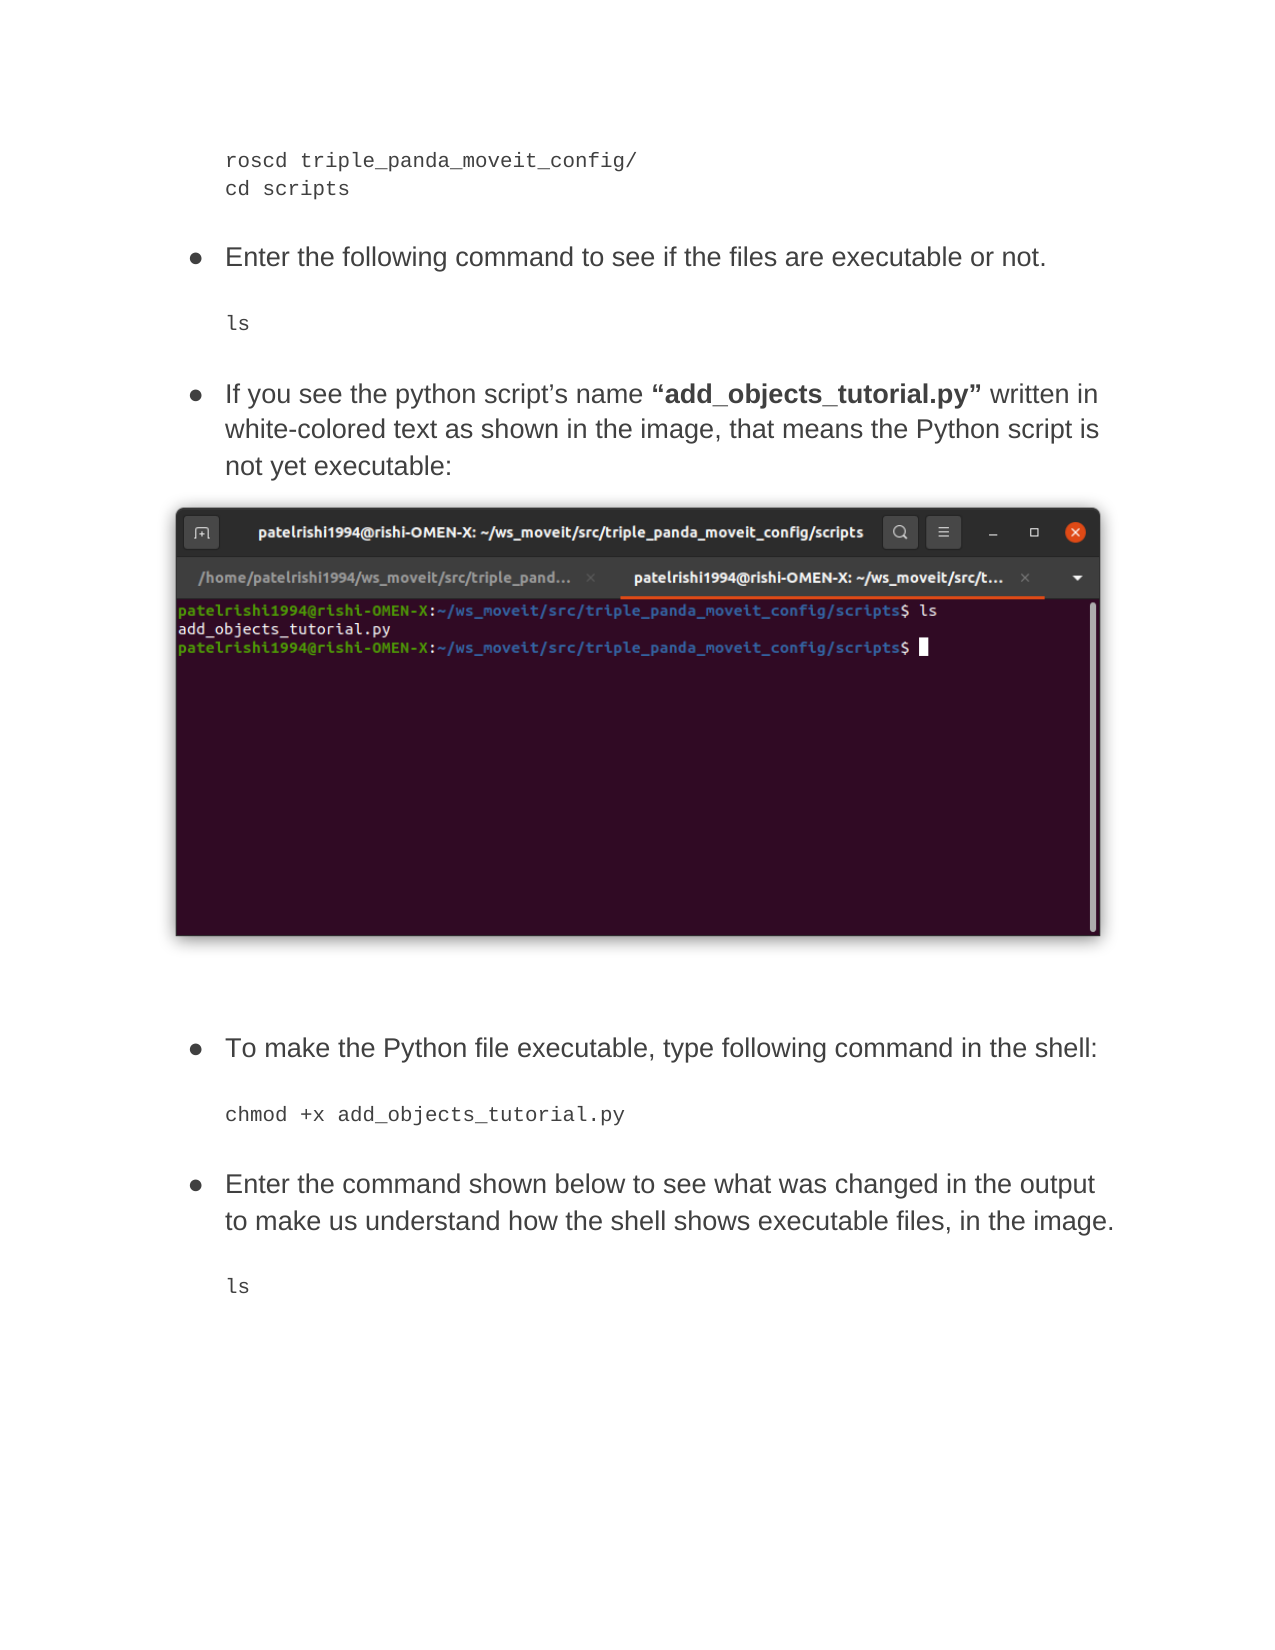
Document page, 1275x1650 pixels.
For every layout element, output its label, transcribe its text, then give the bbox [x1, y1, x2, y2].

list To make the Python file executable, type following command in the shell: [187, 1032, 1125, 1064]
text ls [150, 313, 1125, 337]
text cd scripts [150, 178, 1125, 202]
list If you see the python script’s name “add_objects_tutorial.py” written in white-colored text as shown in the image, that means the Python script is not yet executable: [187, 378, 1125, 481]
picture [150, 485, 1125, 965]
text roscd triple_panda_moveit_config/ [150, 150, 1125, 174]
text chmod +x add_objects_tutorial.py [150, 1104, 1125, 1128]
list Enter the command shown below to see what was changed in the output to make us understand how the shell shows executable files, in the image. [187, 1168, 1125, 1236]
text ls [150, 1276, 1125, 1300]
list Enter the following command to see if the files are executable or not. [187, 241, 1125, 273]
